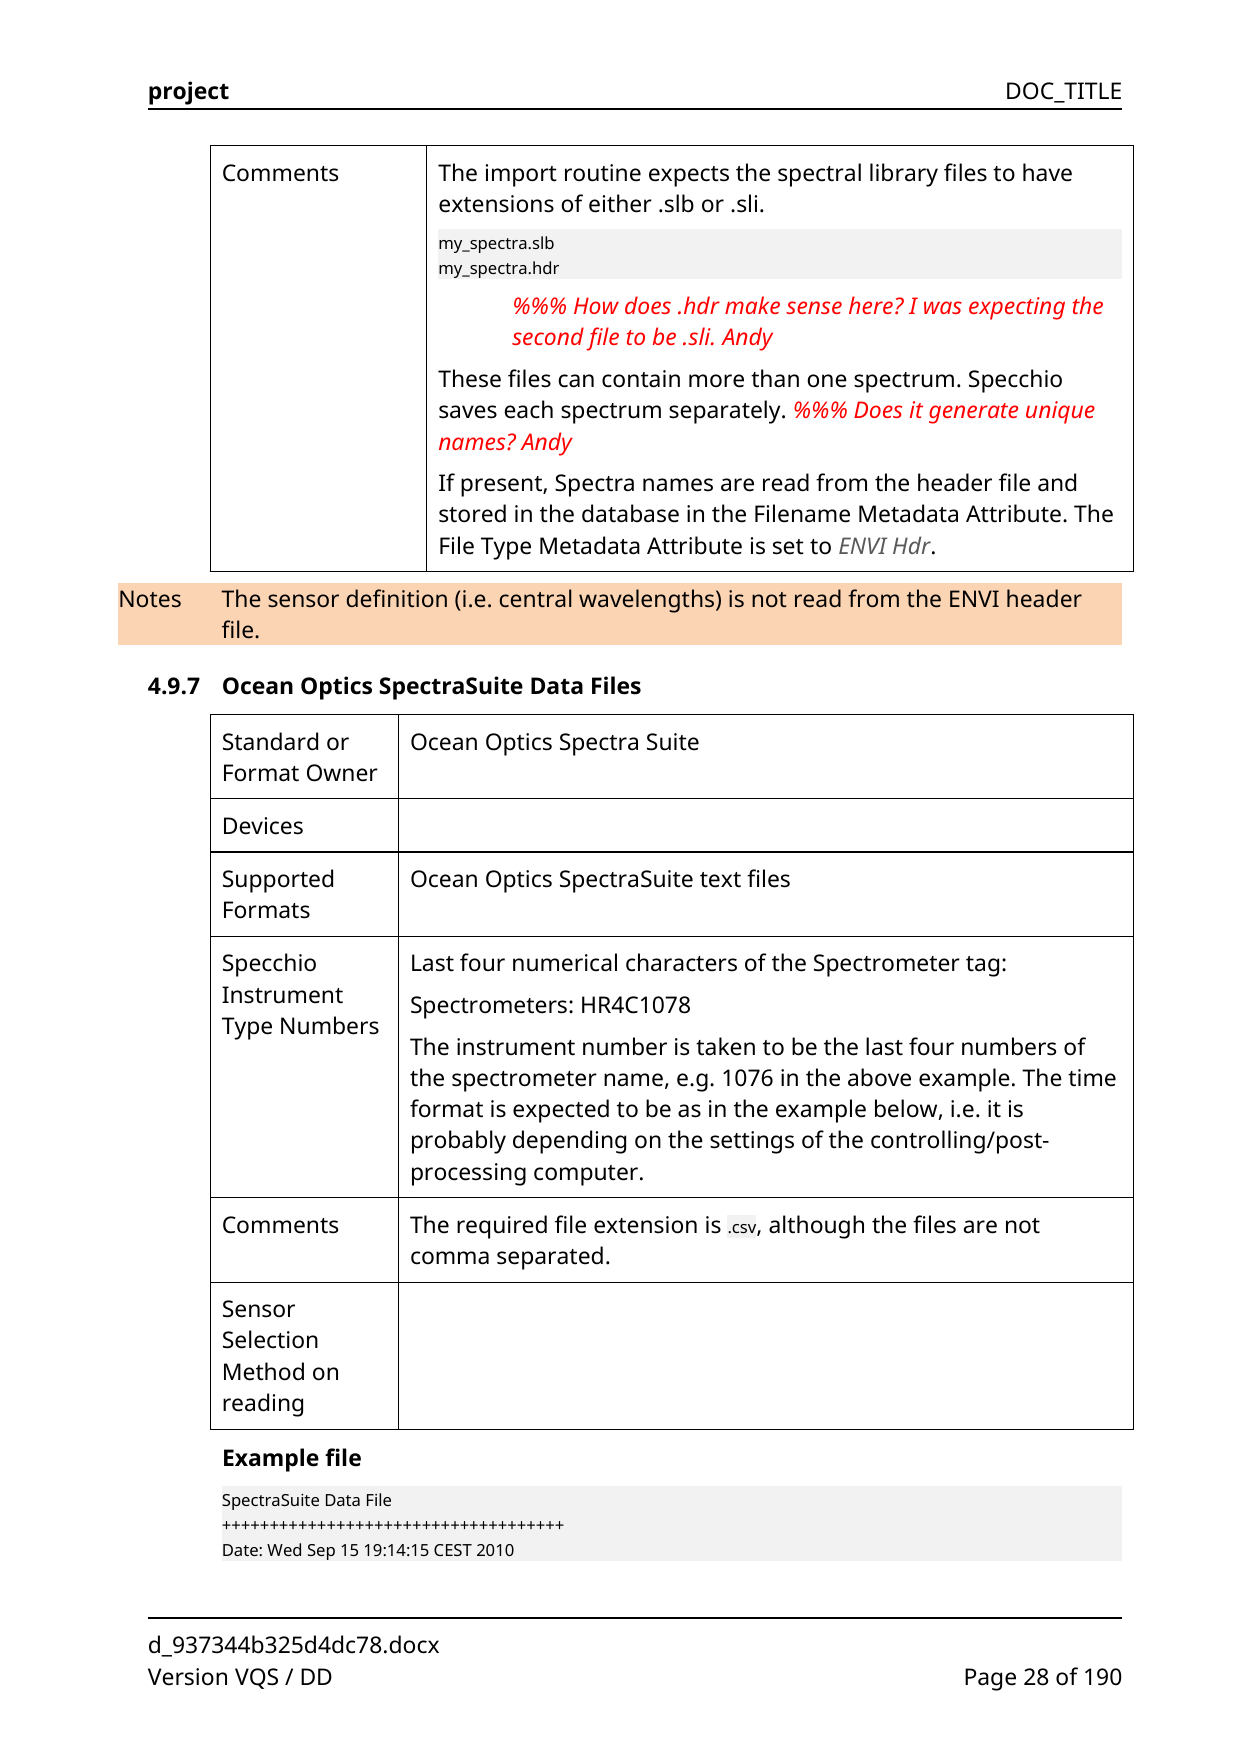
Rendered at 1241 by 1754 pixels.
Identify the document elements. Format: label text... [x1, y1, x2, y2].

table_header Standard or Format Owner [211, 715, 398, 798]
table_header Ocean Optics Spectra Suite [399, 715, 1133, 798]
table_cell Devices [211, 799, 398, 851]
subtitle Ocean Optics SpectraSuite Data Files [148, 670, 1122, 701]
text Notes The sensor definition (i.e. central wavelengths) is not read from the ENVI header file. [118, 583, 1122, 645]
text ++++++++++++++++++++++++++++++++++++ [222, 1511, 1122, 1536]
table_cell Ocean Optics SpectraSuite text files [399, 853, 1133, 936]
text Date: Wed Sep 15 19:14:15 CEST 2010 [222, 1536, 1122, 1561]
table_cell The import routine expects the spectral library files to have extensions of either .slb or .sli. my_spectra.slb my_spectra.hdr %%% How does .hdr make sense here? I was expecting the second file to be .sli. Andy These files can contain more than one spectrum. Specchio saves each spectrum separately. %%% Does it generate unique names? Andy If present, Spectra names are read from the header file and stored in the database in the Filename Metadata Attribute. The File Type Metadata Attribute is set to ENVI Hdr. [427, 146, 1133, 571]
table_cell Supported Formats [211, 853, 398, 936]
subtitle Example file [222, 1442, 1122, 1473]
table_cell Sensor Selection Method on reading [211, 1283, 398, 1428]
table_cell Comments [211, 1198, 398, 1282]
table_cell The required file extension is .csv, although the files are not comma separated. [399, 1198, 1133, 1282]
table_cell [399, 1283, 1133, 1428]
table_cell [399, 799, 1133, 851]
text SpectraSuite Data File [222, 1486, 1122, 1511]
table_cell Comments [211, 146, 426, 571]
table_cell Specchio Instrument Type Numbers [211, 937, 398, 1197]
table_cell Last four numerical characters of the Spectrometer tag: Spectrometers: HR4C1078 The instrument number is taken to be the last four numbers of the spectrometer name, e.g. 1076 in the above example. The time format is expected to be as in the example below, i.e. it is probably depending on the settings of the controlling/post-processing computer. [399, 937, 1133, 1197]
